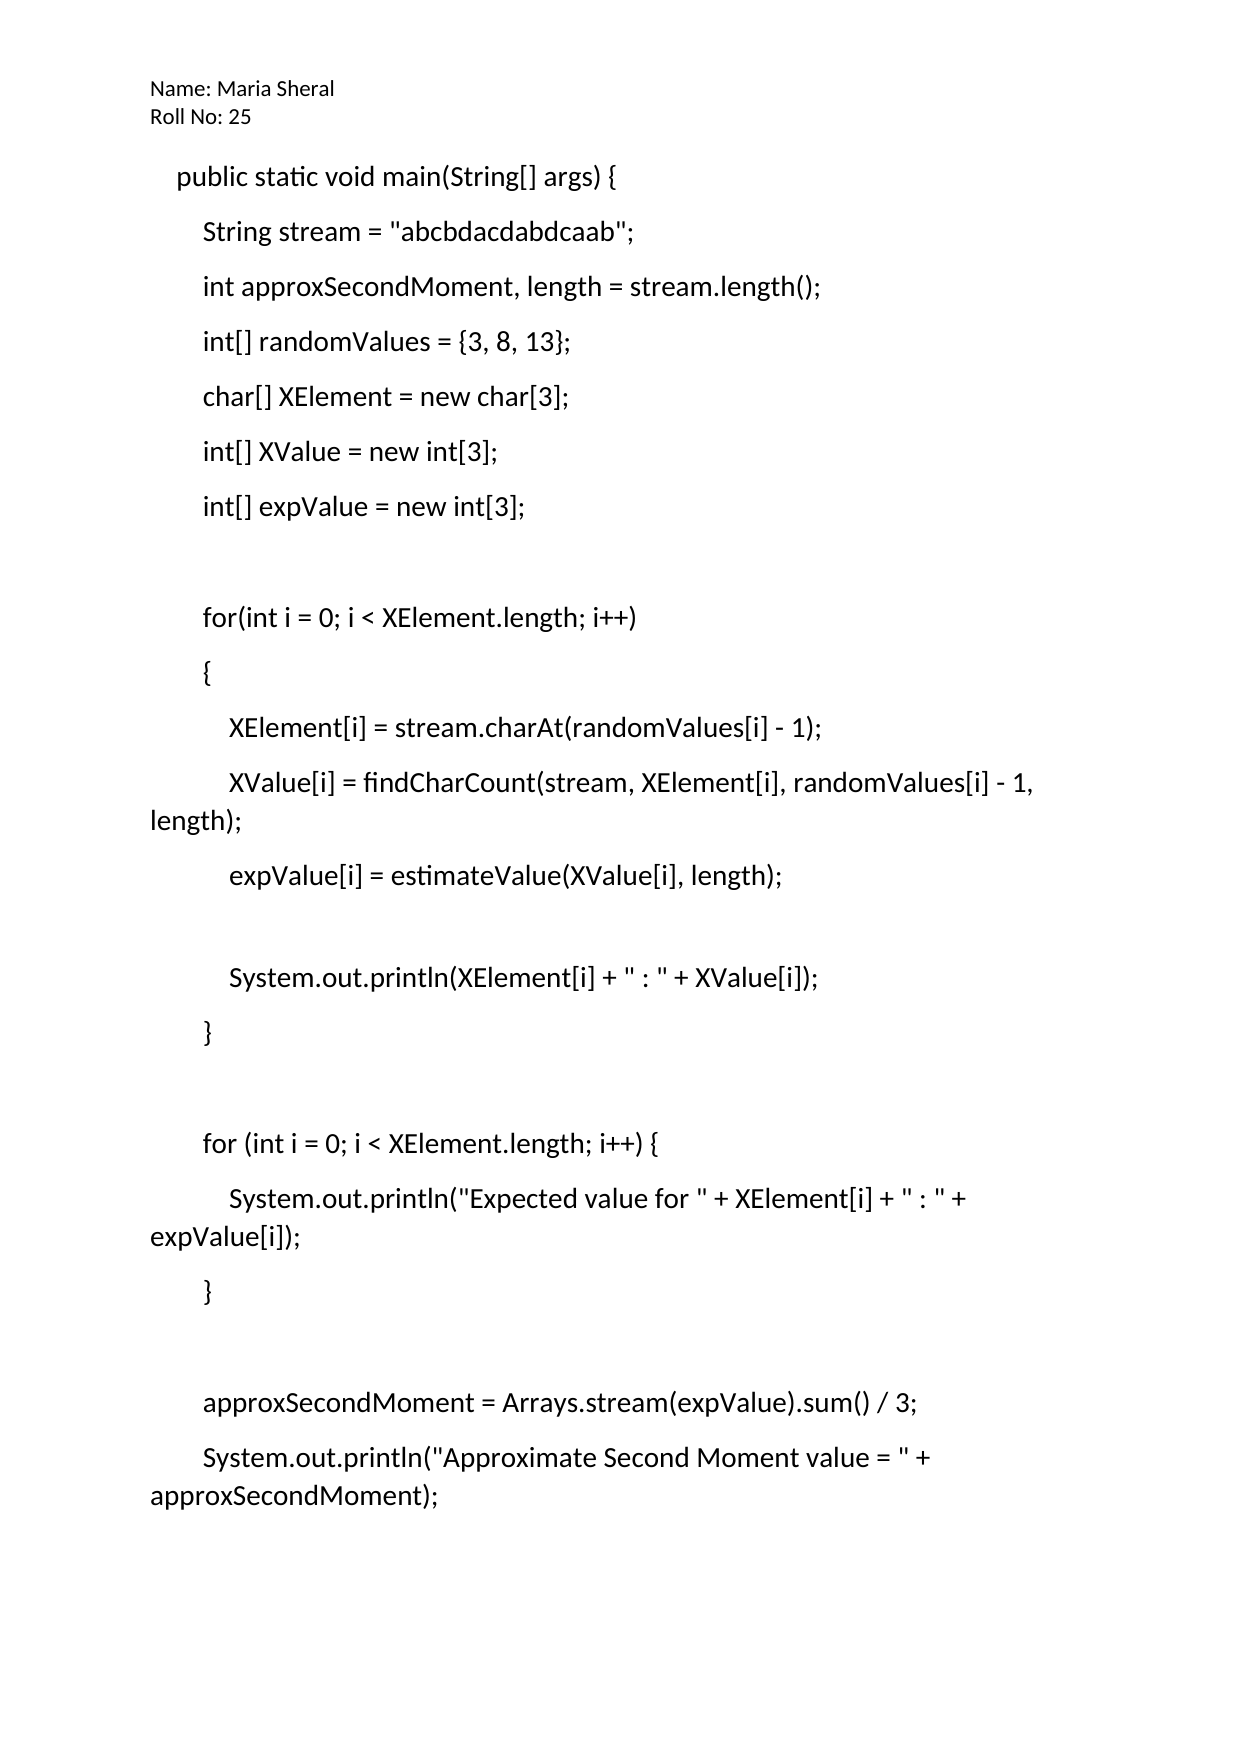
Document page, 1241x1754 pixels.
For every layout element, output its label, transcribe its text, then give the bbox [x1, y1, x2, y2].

text int[] randomValues = {3, 8, 13}; [150, 323, 1090, 359]
text expValue[i] = estimateValue(XValue[i], length); [150, 857, 1090, 893]
text XElement[i] = stream.charAt(randomValues[i] - 1); [150, 709, 1090, 744]
text XValue[i] = findCharCount(stream, XElement[i], randomValues[i] - 1, length); [150, 764, 1090, 838]
text int[] expValue = new int[3]; [150, 488, 1090, 524]
text char[] XElement = new char[3]; [150, 378, 1090, 414]
text int approxSecondMoment, length = stream.length(); [150, 268, 1090, 304]
text for(int i = 0; i < XElement.length; i++) [150, 599, 1090, 634]
text public static void main(String[] args) { [150, 158, 1090, 193]
text int[] XValue = new int[3]; [150, 433, 1090, 469]
text System.out.println(XElement[i] + " : " + XValue[i]); [150, 959, 1090, 995]
text System.out.println("Expected value for " + XElement[i] + " : " + expValue[i]); [150, 1180, 1090, 1254]
text approxSecondMoment = Arrays.stream(expValue).sum() / 3; [150, 1384, 1090, 1419]
text System.out.println("Approximate Second Moment value = " + approxSecondMoment); [150, 1439, 1090, 1513]
text } [150, 1014, 1090, 1050]
text } [150, 1273, 1090, 1309]
text { [150, 654, 1090, 689]
text for (int i = 0; i < XElement.length; i++) { [150, 1125, 1090, 1160]
text String stream = "abcbdacdabdcaab"; [150, 213, 1090, 248]
